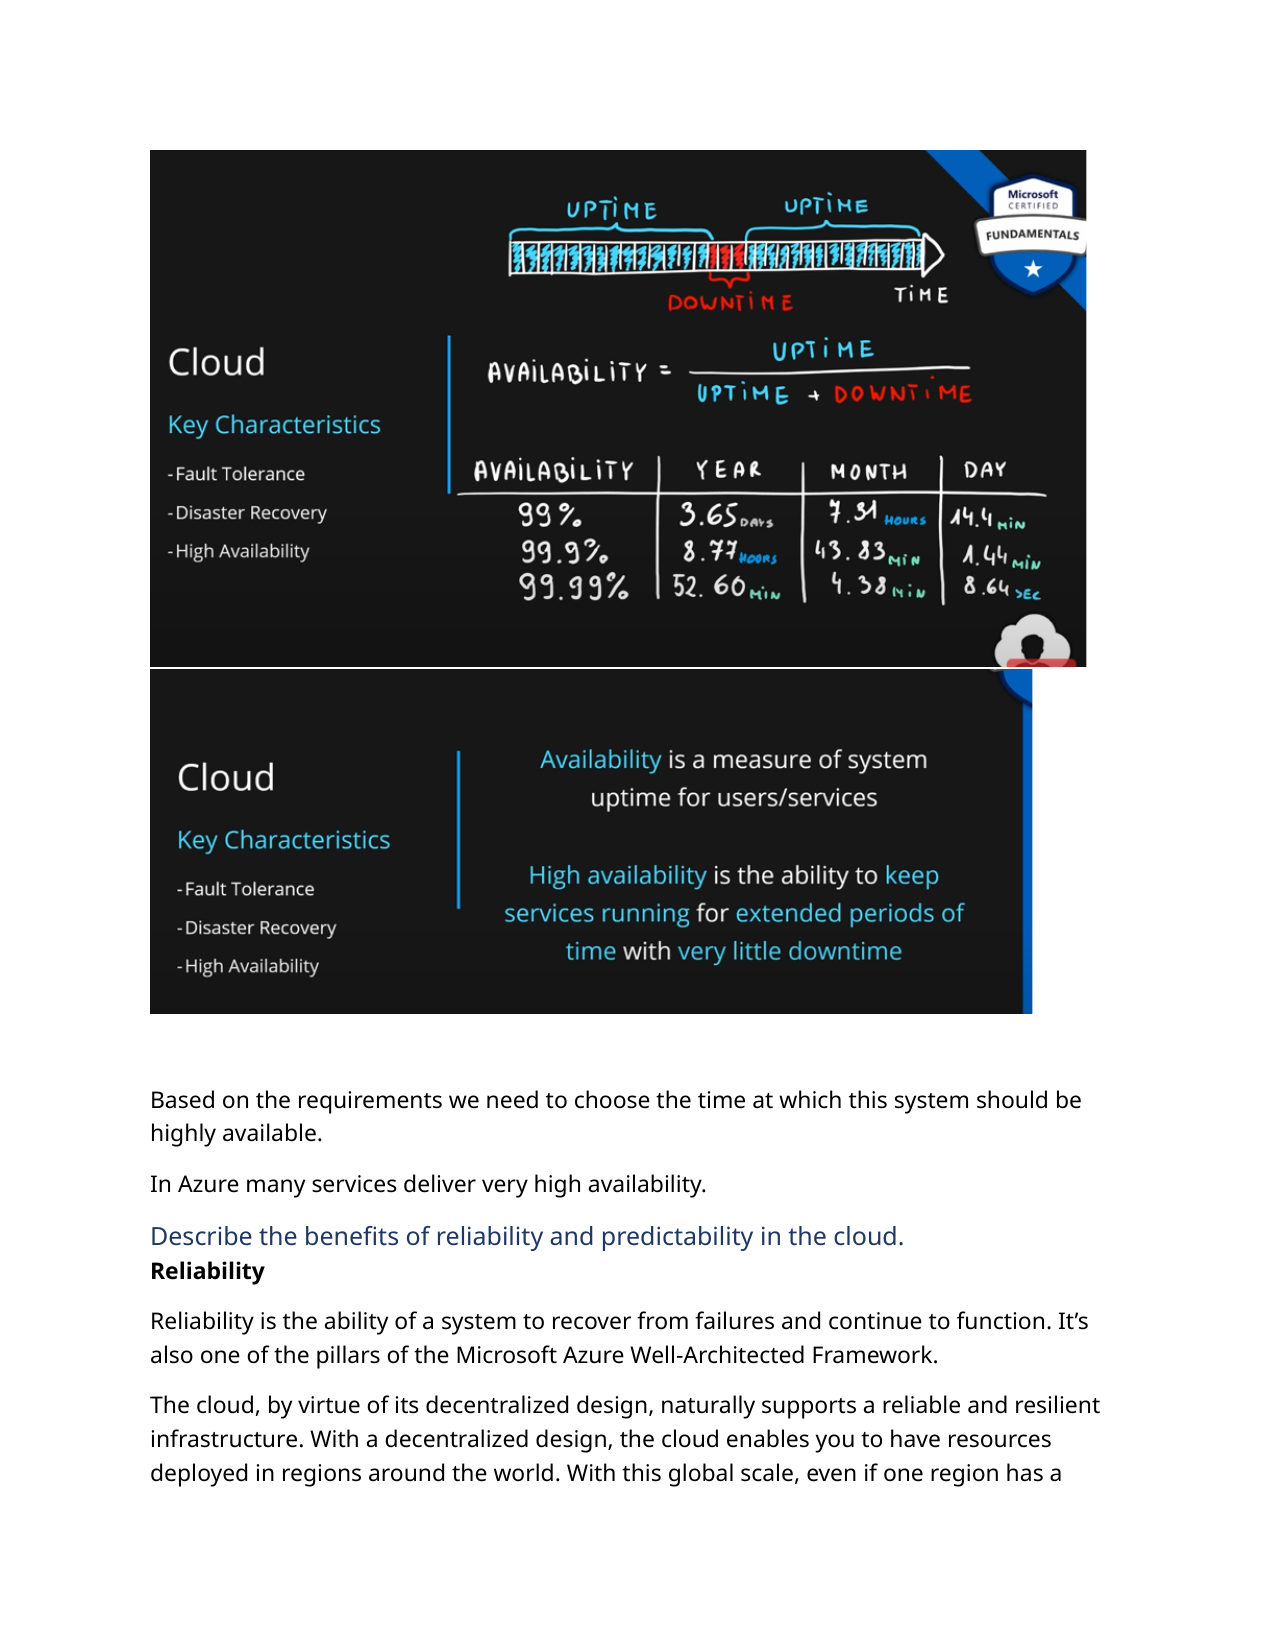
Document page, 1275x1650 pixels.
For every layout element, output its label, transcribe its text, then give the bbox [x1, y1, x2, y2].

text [150, 1389, 1125, 1488]
subtitle Describe the benefits of reliability and predictability in the cloud. [150, 1218, 1125, 1252]
text In Azure many services deliver very high availability. [150, 1168, 1125, 1199]
text Reliability [150, 1255, 1125, 1286]
text Based on the requirements we need to choose the time at which this system should be highly available. [150, 1083, 1125, 1148]
picture [150, 669, 1033, 1014]
picture [150, 150, 1087, 667]
text Reliability is the ability of a system to recover from failures and continue to function. It’s also one of the pillars of the Microsoft Azure Well-Architected Framework. [150, 1305, 1125, 1370]
